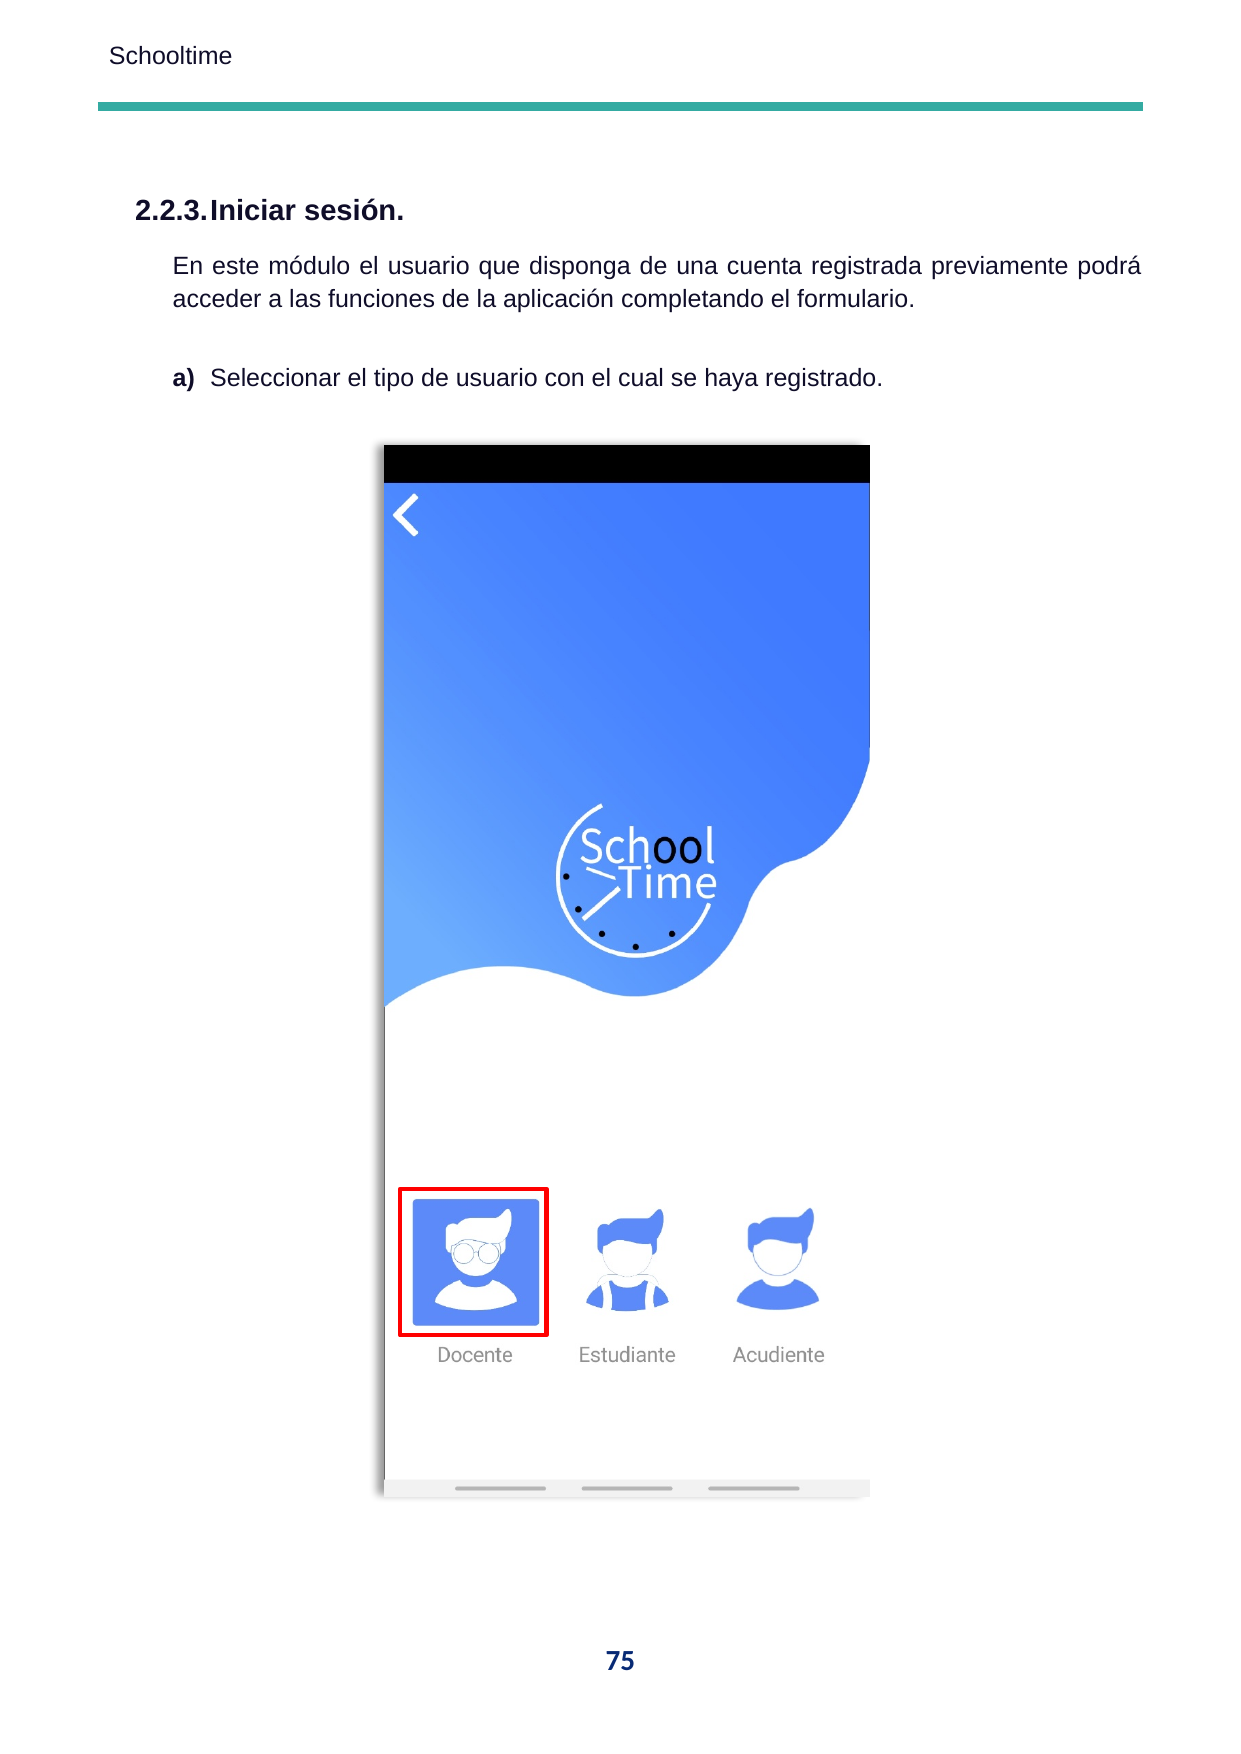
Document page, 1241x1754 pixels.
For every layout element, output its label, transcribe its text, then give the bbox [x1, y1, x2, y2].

subtitle Seleccionar el tipo de usuario con el cual se haya registrado. [172, 362, 1143, 391]
subtitle Iniciar sesión. [135, 193, 1143, 226]
subtitle En este módulo el usuario que disponga de una cuenta registrada previamente podrá acceder a las funciones de la aplicación completando el formulario. [172, 251, 1143, 313]
picture [384, 445, 870, 1497]
